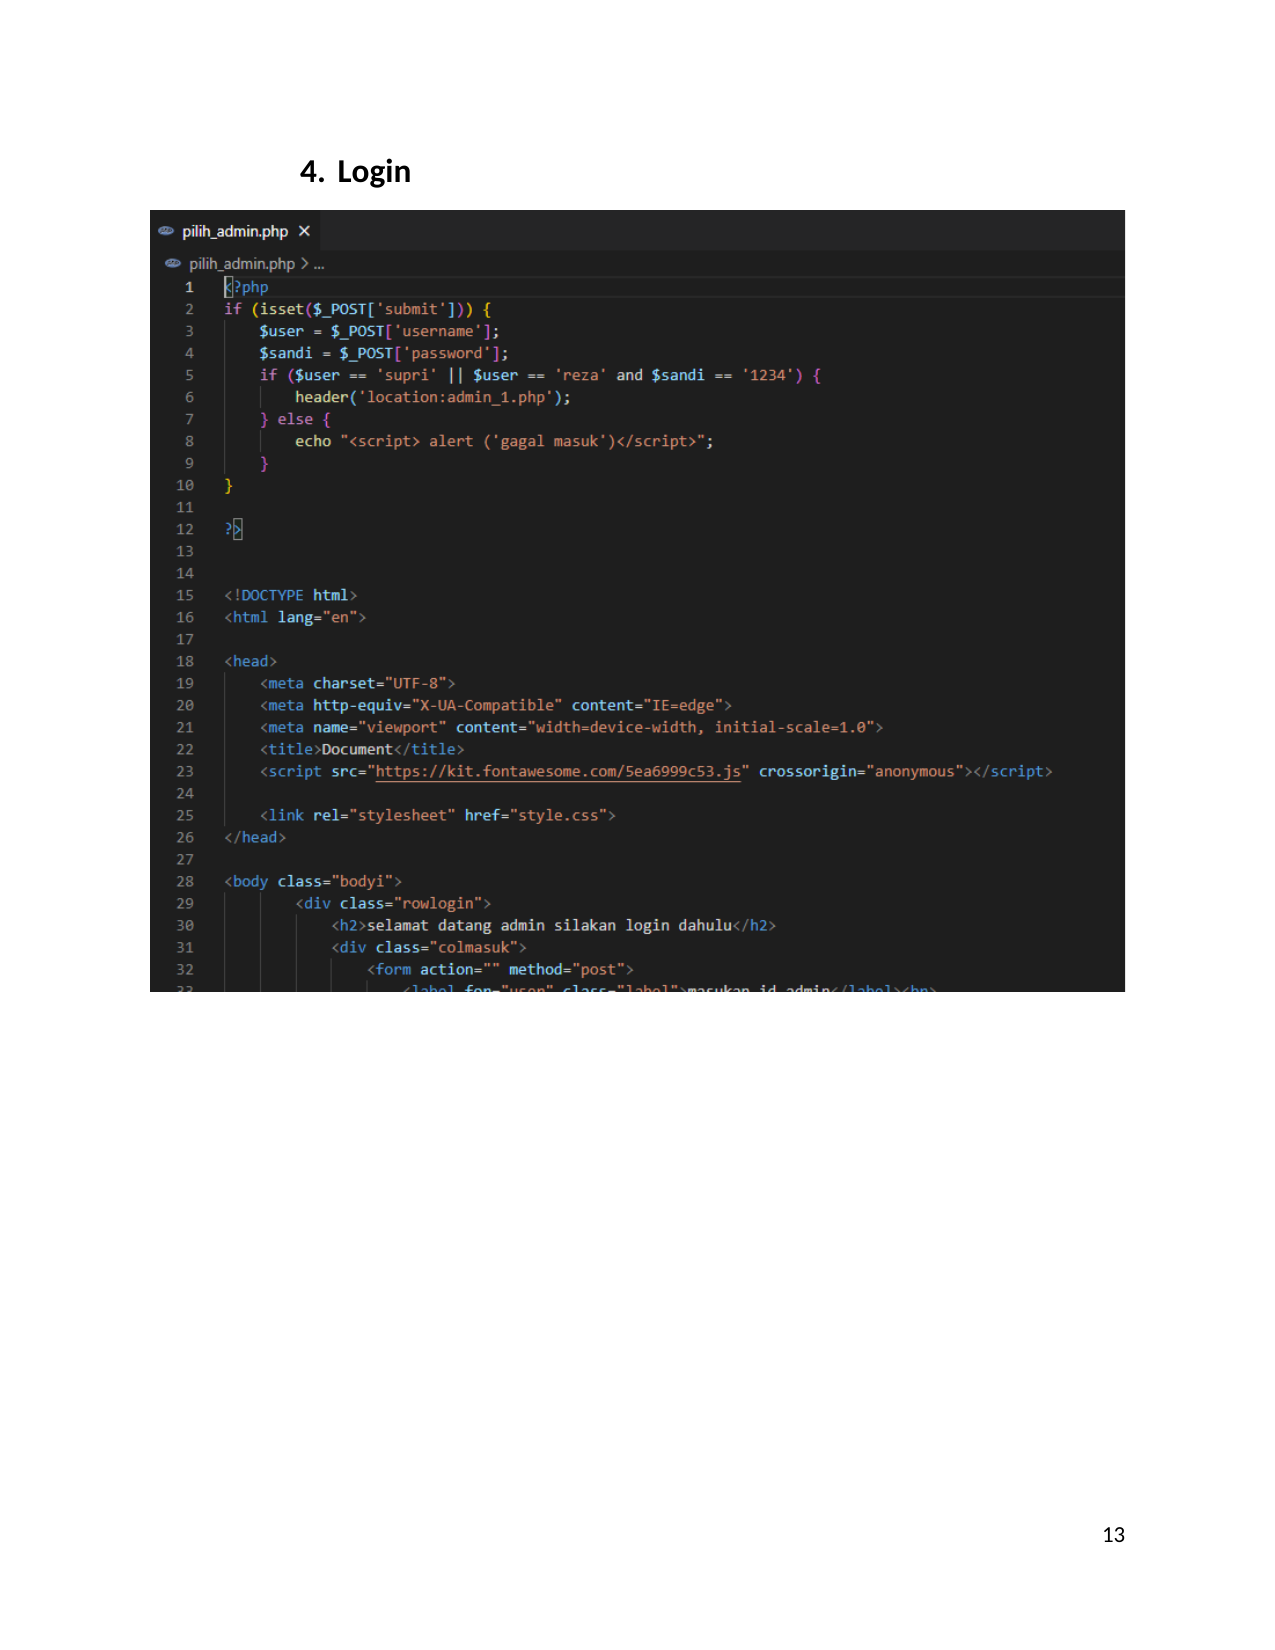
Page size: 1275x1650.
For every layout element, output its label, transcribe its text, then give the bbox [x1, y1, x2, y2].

picture [150, 210, 1125, 992]
list Login [300, 150, 1125, 191]
